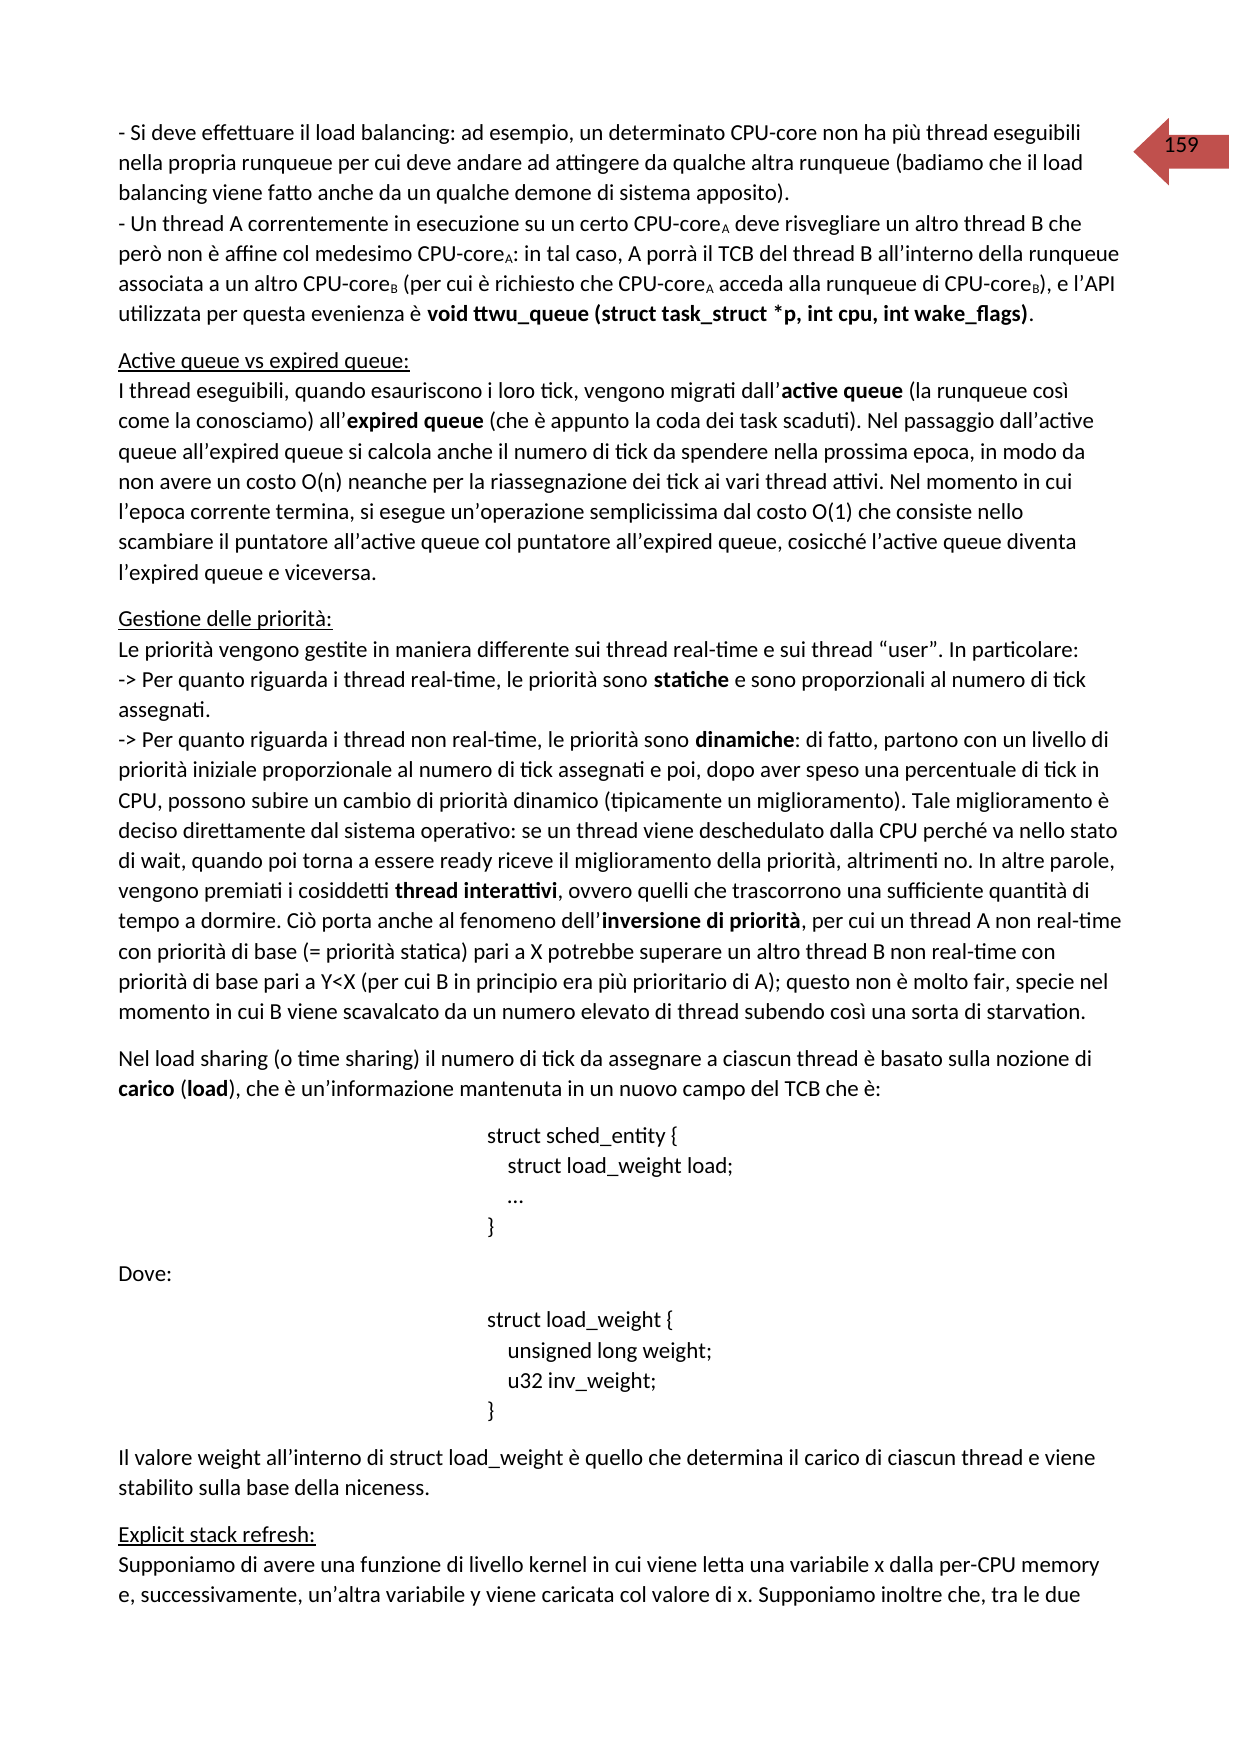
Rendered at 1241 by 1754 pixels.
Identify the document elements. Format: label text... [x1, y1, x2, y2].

text Dove: [118, 1259, 1122, 1287]
text Il valore weight all’interno di struct load_weight è quello che determina il carico di ciascun thread e viene stabilito sulla base della niceness. [118, 1443, 1122, 1501]
text Active queue vs expired queue: I thread eseguibili, quando esauriscono i loro tick, vengono migrati dall’active queue (la runqueue così come la conosciamo) all’expired queue (che è appunto la coda dei task scaduti). Nel passaggio dall’active queue all’expired queue si calcola anche il numero di tick da spendere nella prossima epoca, in modo da non avere un costo O(n) neanche per la riassegnazione dei tick ai vari thread attivi. Nel momento in cui l’epoca corrente termina, si esegue un’operazione semplicissima dal costo O(1) che consiste nello scambiare il puntatore all’active queue col puntatore all’expired queue, cosicché l’active queue diventa l’expired queue e viceversa. [118, 346, 1122, 586]
text struct sched_entity { struct load_weight load; … } [487, 1121, 1122, 1240]
text Nel load sharing (o time sharing) il numero di tick da assegnare a ciascun thread è basato sulla nozione di carico (load), che è un’informazione mantenuta in un nuovo campo del TCB che è: [118, 1044, 1122, 1102]
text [118, 1520, 1122, 1609]
text struct load_weight { unsigned long weight; u32 inv_weight; } [487, 1306, 1122, 1424]
text Gestione delle priorità: Le priorità vengono gestite in maniera differente sui thread real-time e sui thread “user”. In particolare: -> Per quanto riguarda i thread real-time, le priorità sono statiche e sono proporzionali al numero di tick assegnati. -> Per quanto riguarda i thread non real-time, le priorità sono dinamiche: di fatto, partono con un livello di priorità iniziale proporzionale al numero di tick assegnati e poi, dopo aver speso una percentuale di tick in CPU, possono subire un cambio di priorità dinamico (tipicamente un miglioramento). Tale miglioramento è deciso direttamente dal sistema operativo: se un thread viene deschedulato dalla CPU perché va nello stato di wait, quando poi torna a essere ready riceve il miglioramento della priorità, altrimenti no. In altre parole, vengono premiati i cosiddetti thread interattivi, ovvero quelli che trascorrono una sufficiente quantità di tempo a dormire. Ciò porta anche al fenomeno dell’inversione di priorità, per cui un thread A non real-time con priorità di base (= priorità statica) pari a X potrebbe superare un altro thread B non real-time con priorità di base pari a Y<X (per cui B in principio era più prioritario di A); questo non è molto fair, specie nel momento in cui B viene scavalcato da un numero elevato di thread subendo così una sorta di starvation. [118, 604, 1122, 1025]
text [118, 118, 1122, 327]
